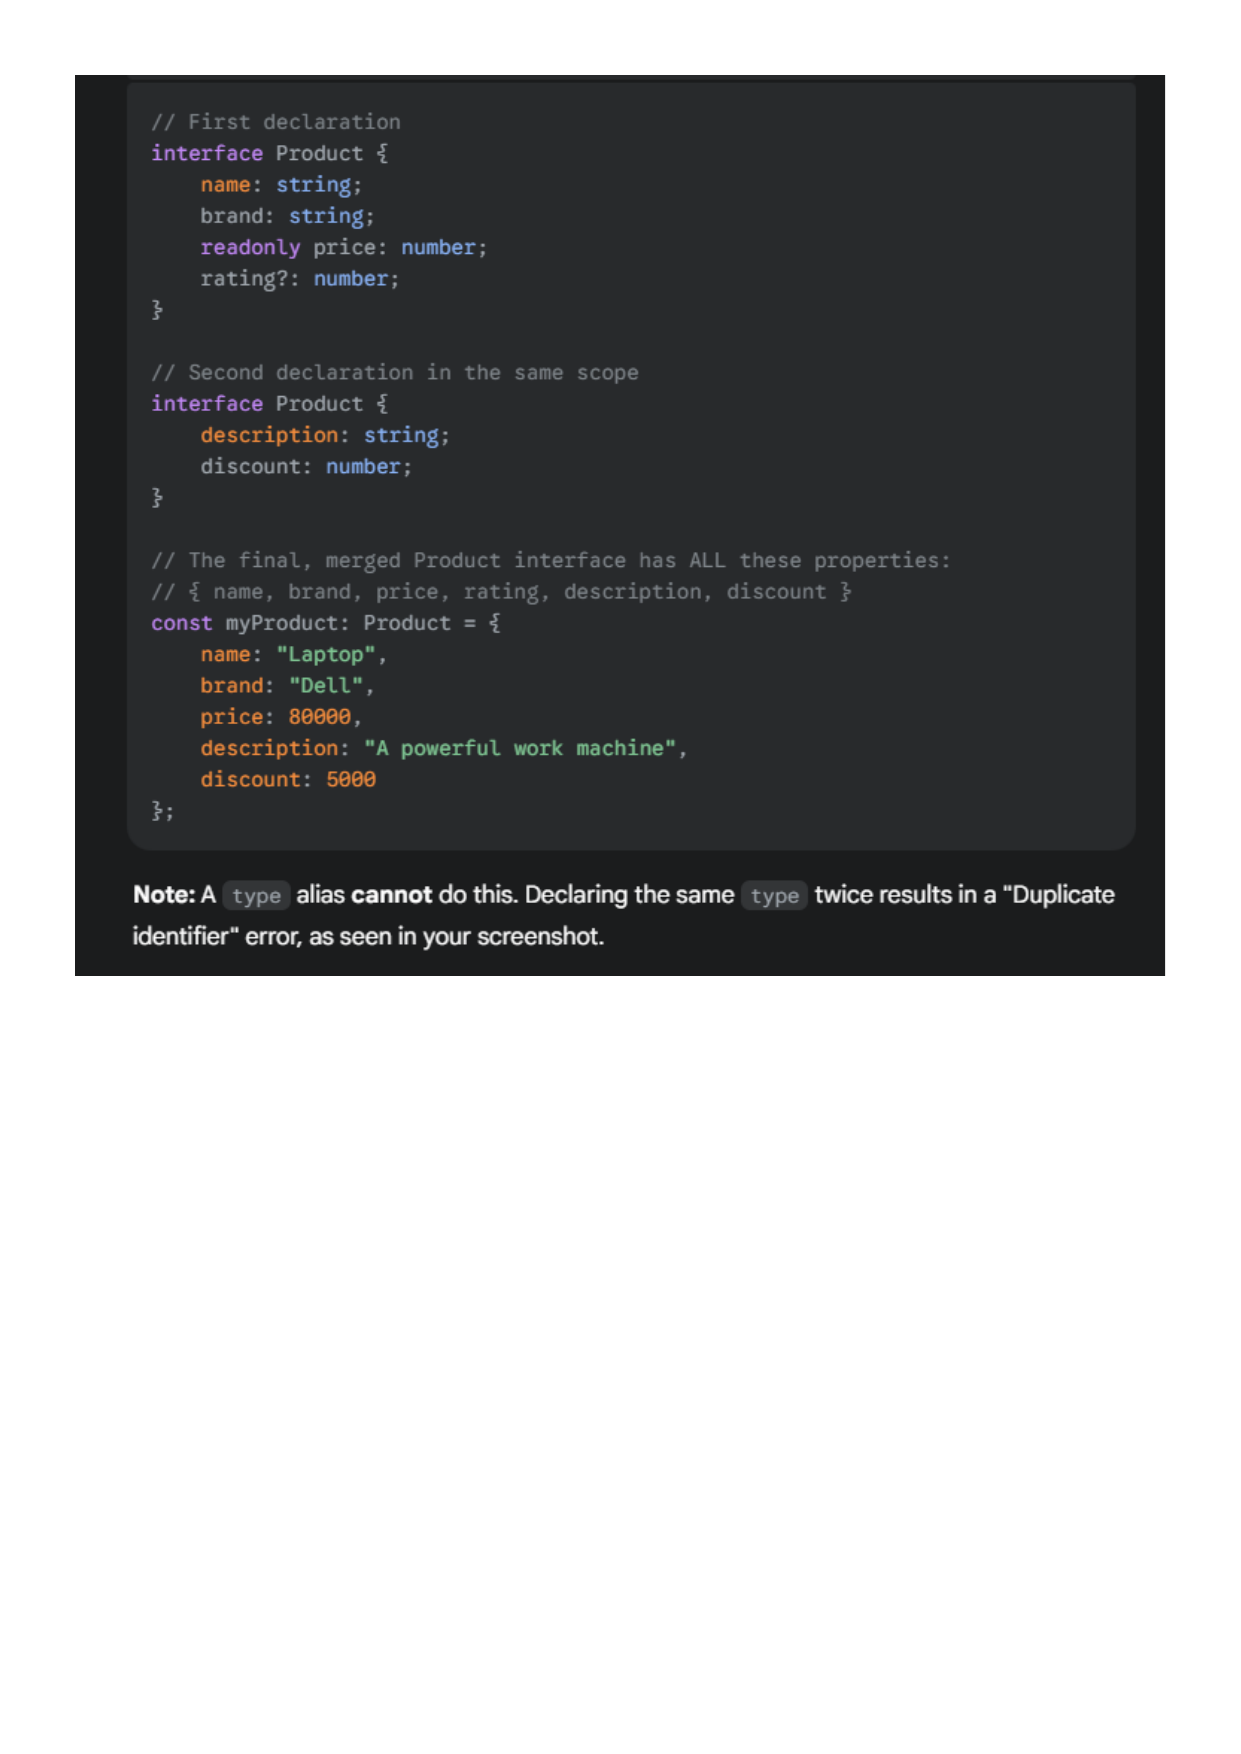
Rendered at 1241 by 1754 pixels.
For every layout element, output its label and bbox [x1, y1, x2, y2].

picture [75, 75, 1166, 976]
